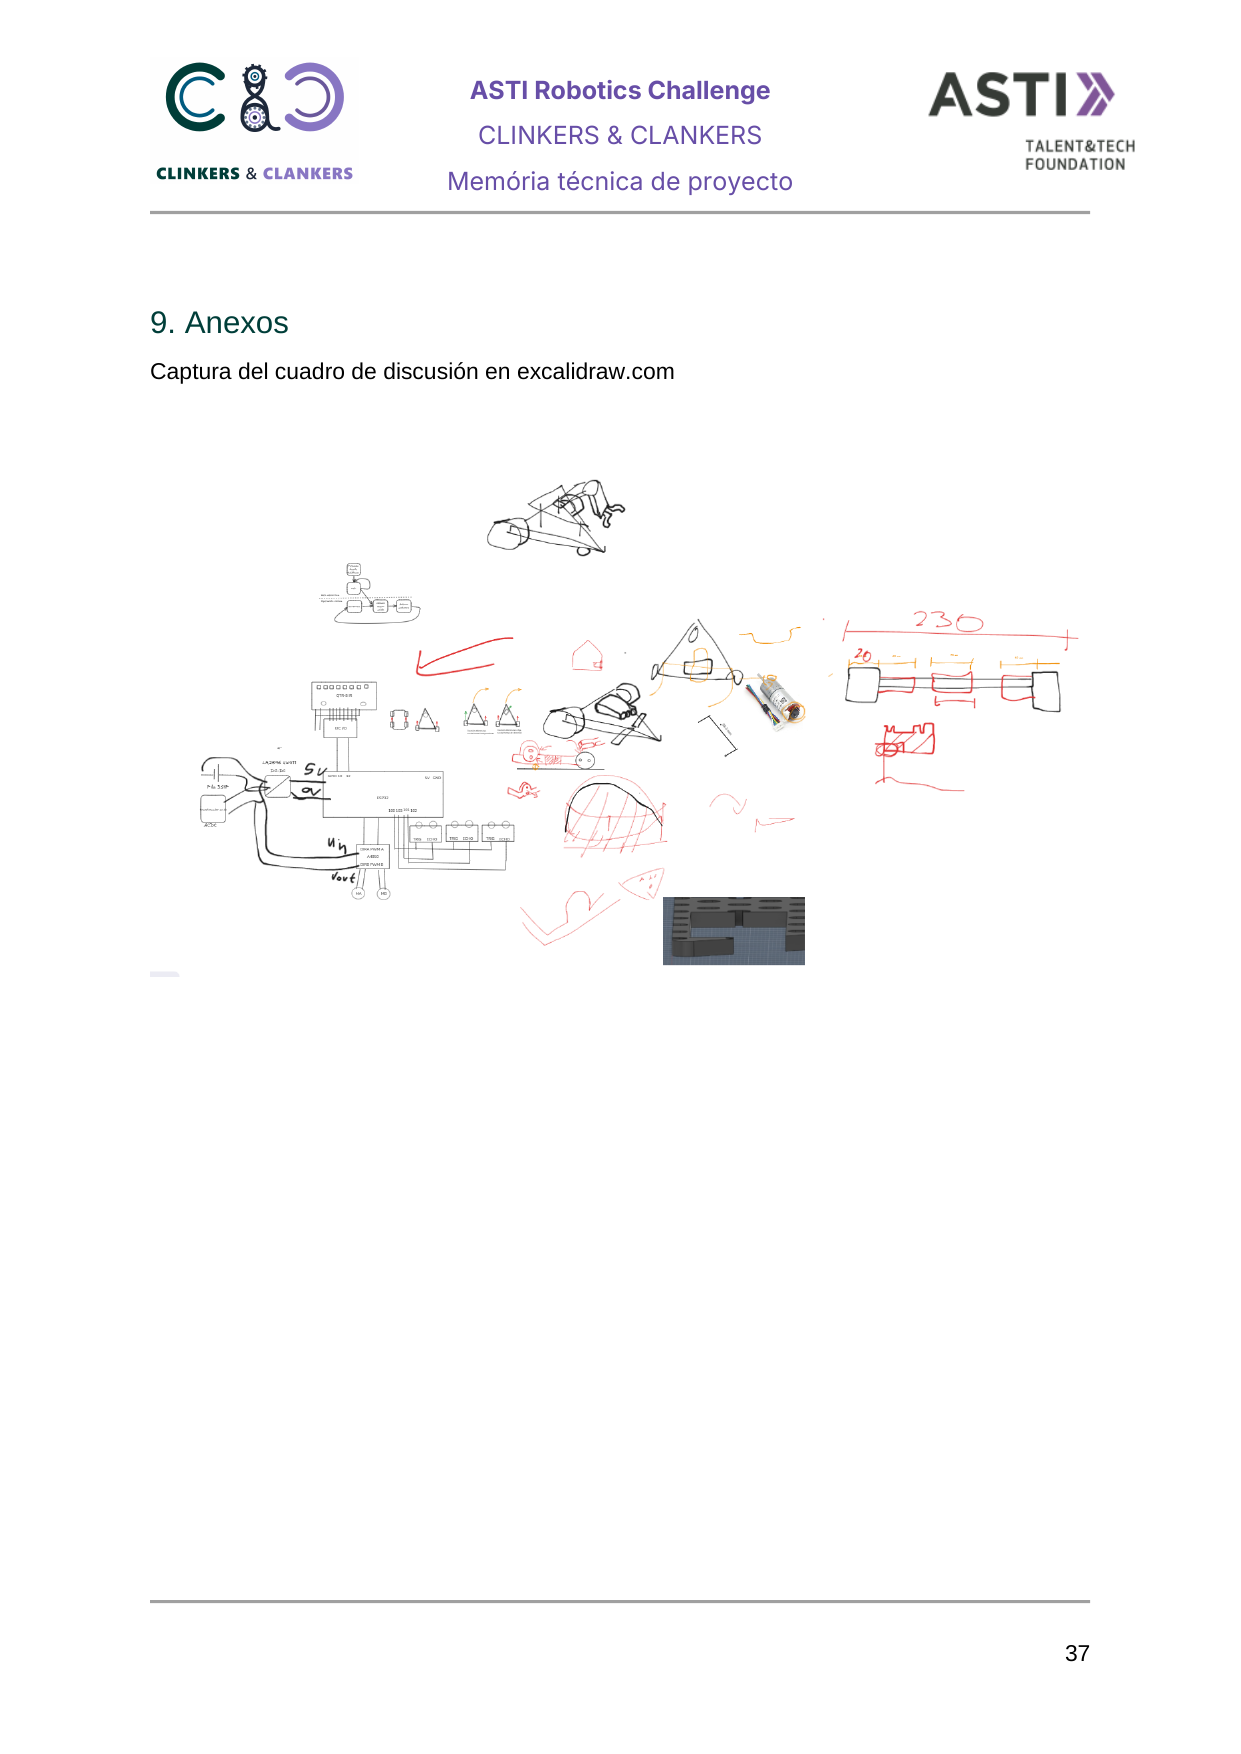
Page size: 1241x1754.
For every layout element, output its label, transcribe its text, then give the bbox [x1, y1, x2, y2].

picture [150, 476, 1091, 977]
picture [150, 57, 359, 184]
picture [875, 67, 1187, 176]
text 9. Anexos [150, 304, 1090, 340]
text Captura del cuadro de discusión en excalidraw.com [150, 358, 1090, 384]
